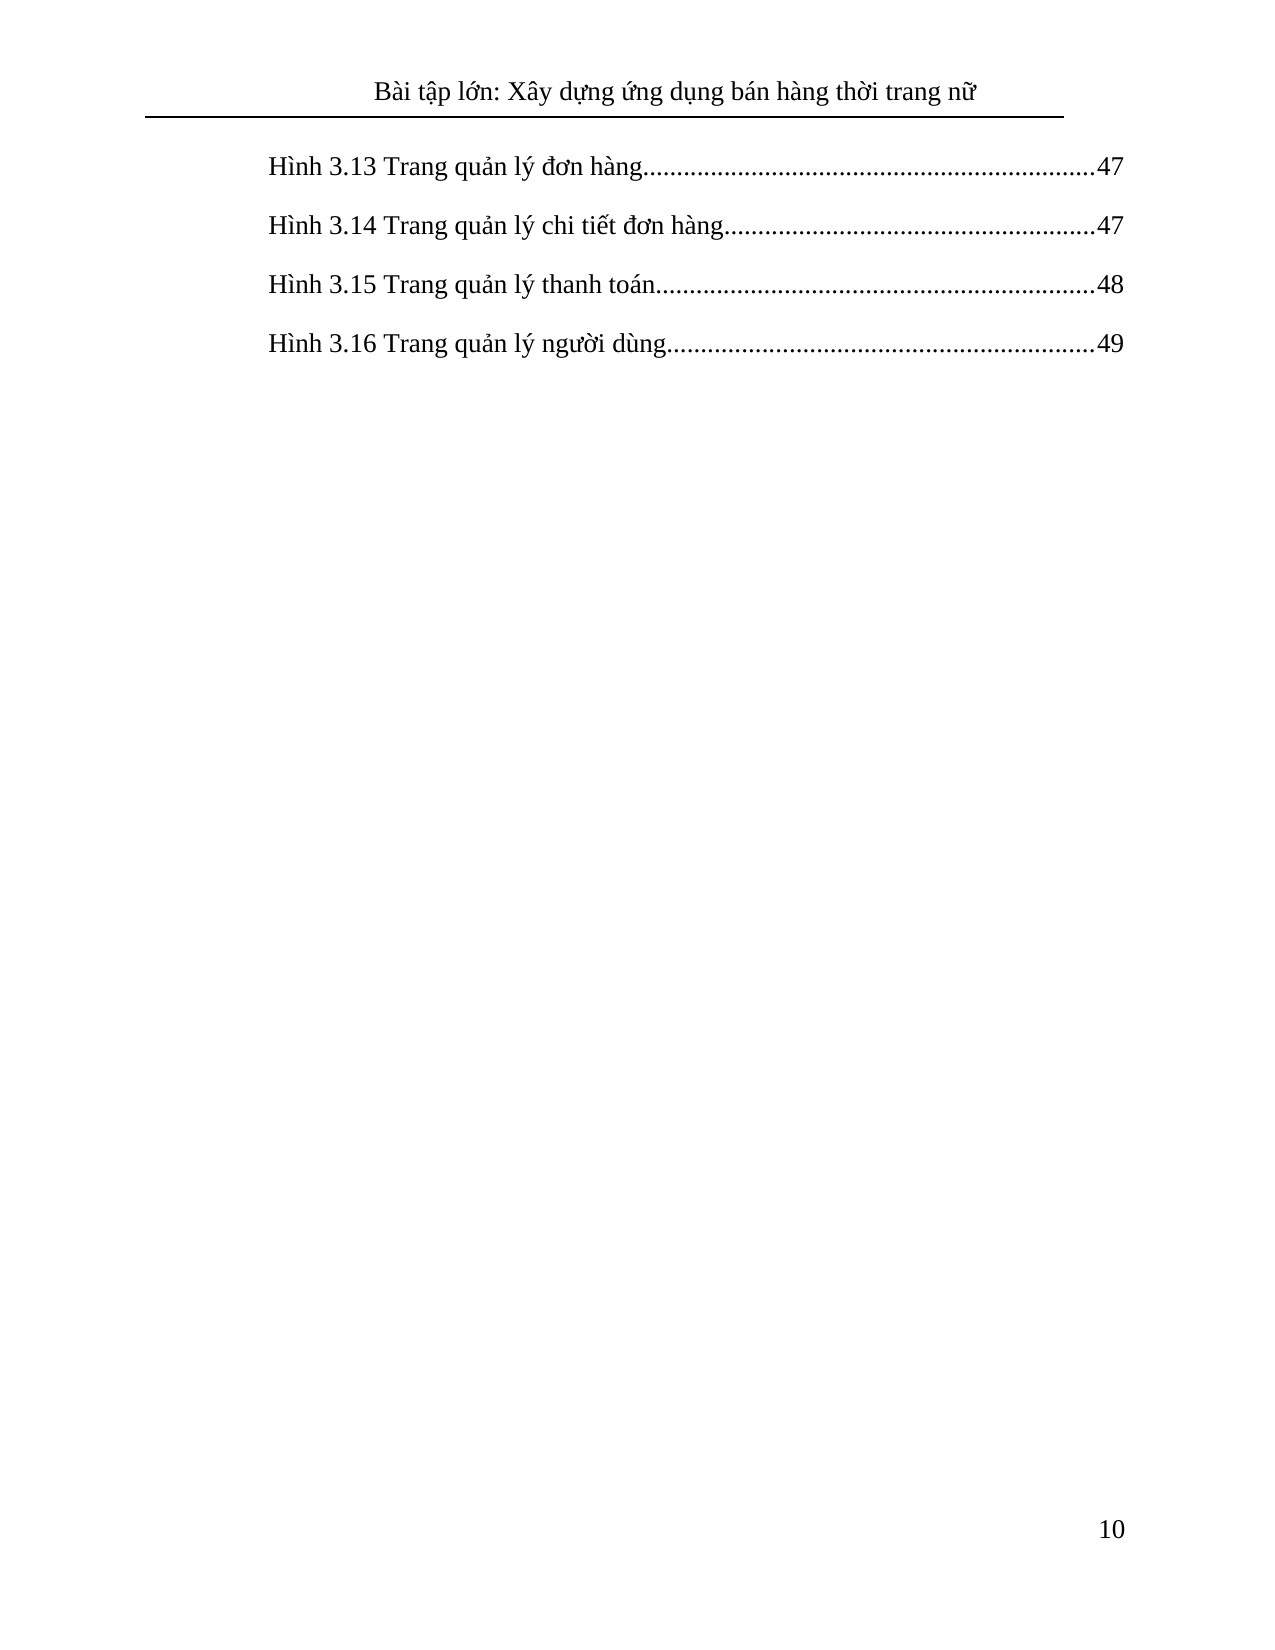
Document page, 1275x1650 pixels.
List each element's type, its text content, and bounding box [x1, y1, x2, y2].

text Hình 3.13 Trang quản lý đơn hàng 47 [268, 150, 1125, 181]
text Hình 3.15 Trang quản lý thanh toán 48 [268, 268, 1125, 299]
text Hình 3.14 Trang quản lý chi tiết đơn hàng 47 [268, 209, 1125, 240]
text Hình 3.16 Trang quản lý người dùng 49 [268, 327, 1125, 359]
